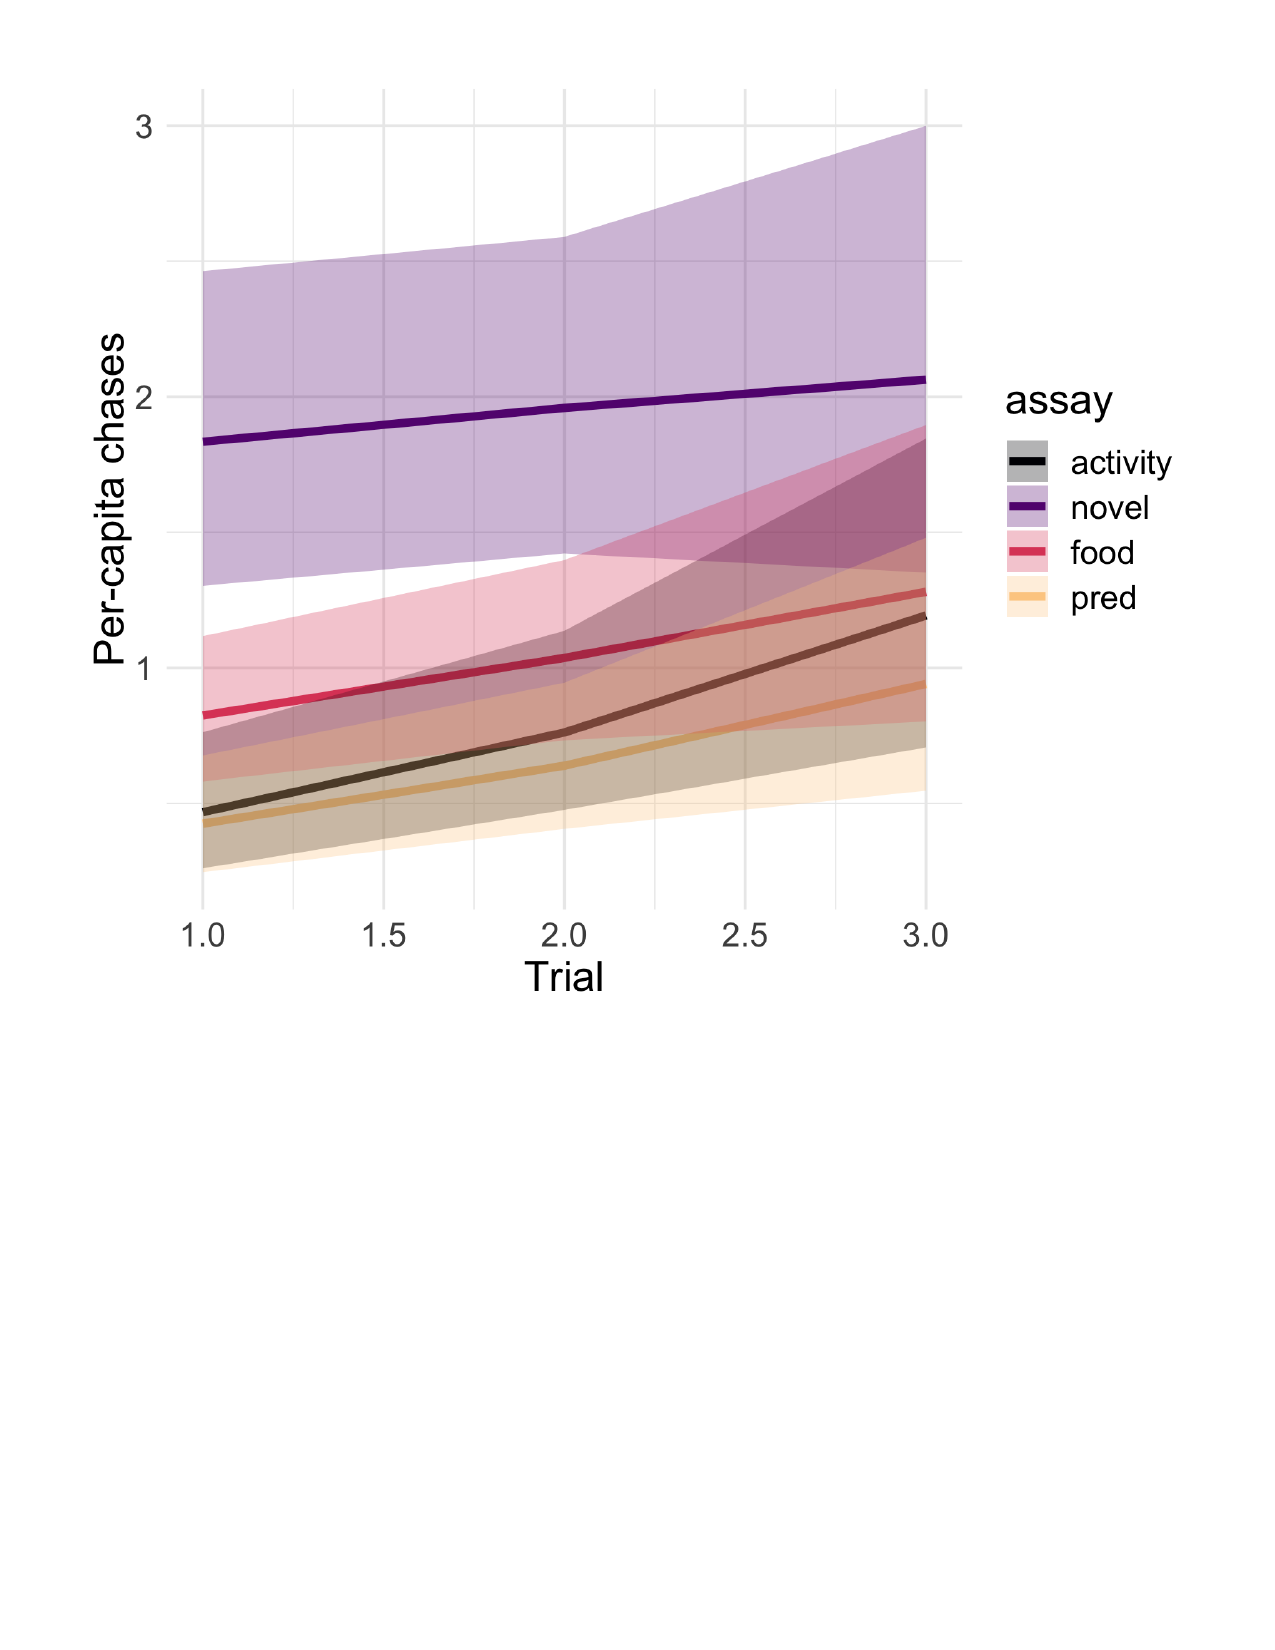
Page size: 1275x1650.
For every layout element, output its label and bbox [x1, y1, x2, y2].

picture [75, 75, 1200, 1013]
